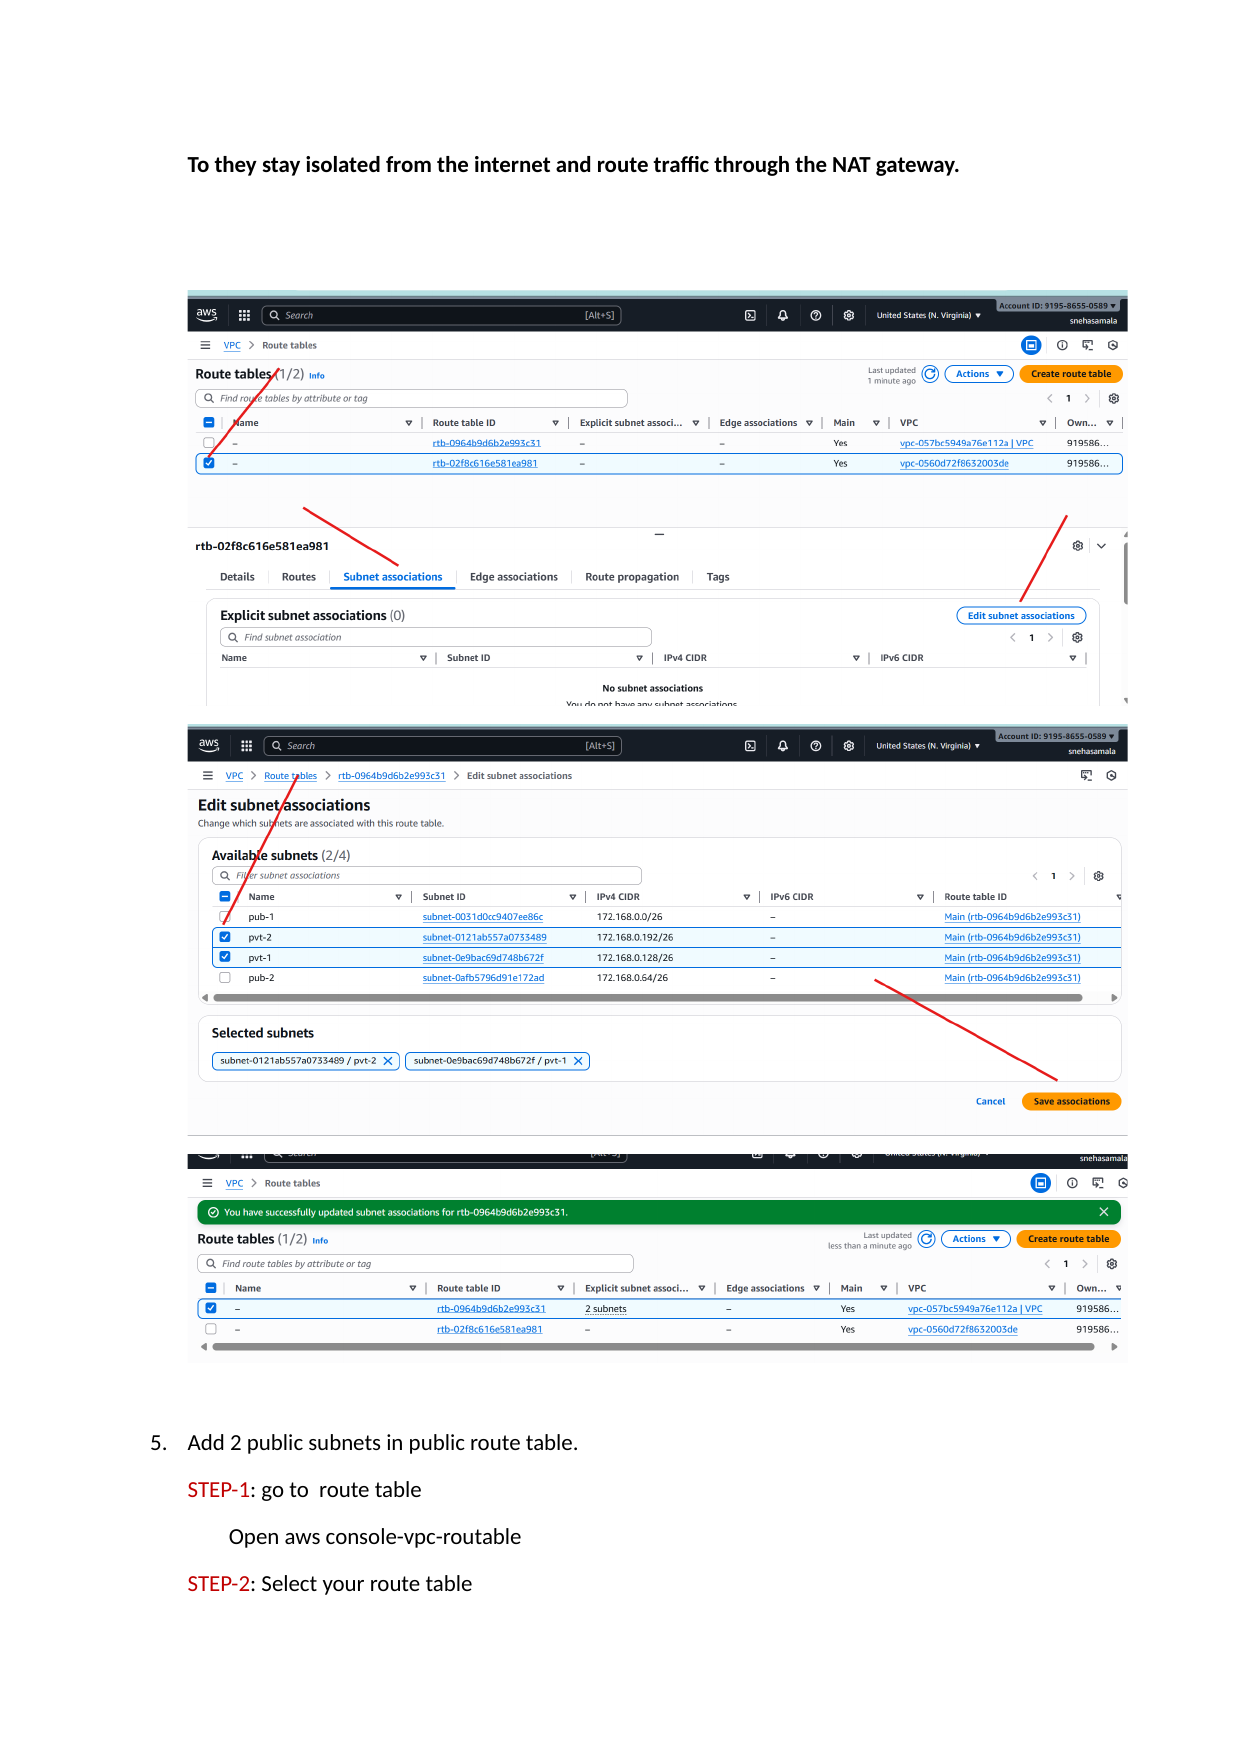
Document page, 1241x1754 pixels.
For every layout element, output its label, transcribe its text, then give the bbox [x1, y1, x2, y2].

text STEP-1: go to route table [187, 1475, 1090, 1503]
text To they stay isolated from the internet and route traffic through the NAT gateway. [187, 150, 1090, 178]
picture [187, 290, 1128, 706]
picture [187, 724, 1128, 1136]
text Open aws console-vpc-routable [187, 1522, 1090, 1550]
list Add 2 public subnets in public route table. [150, 1428, 1090, 1456]
picture [187, 1154, 1128, 1363]
text STEP-2: Select your route table [187, 1569, 1090, 1597]
